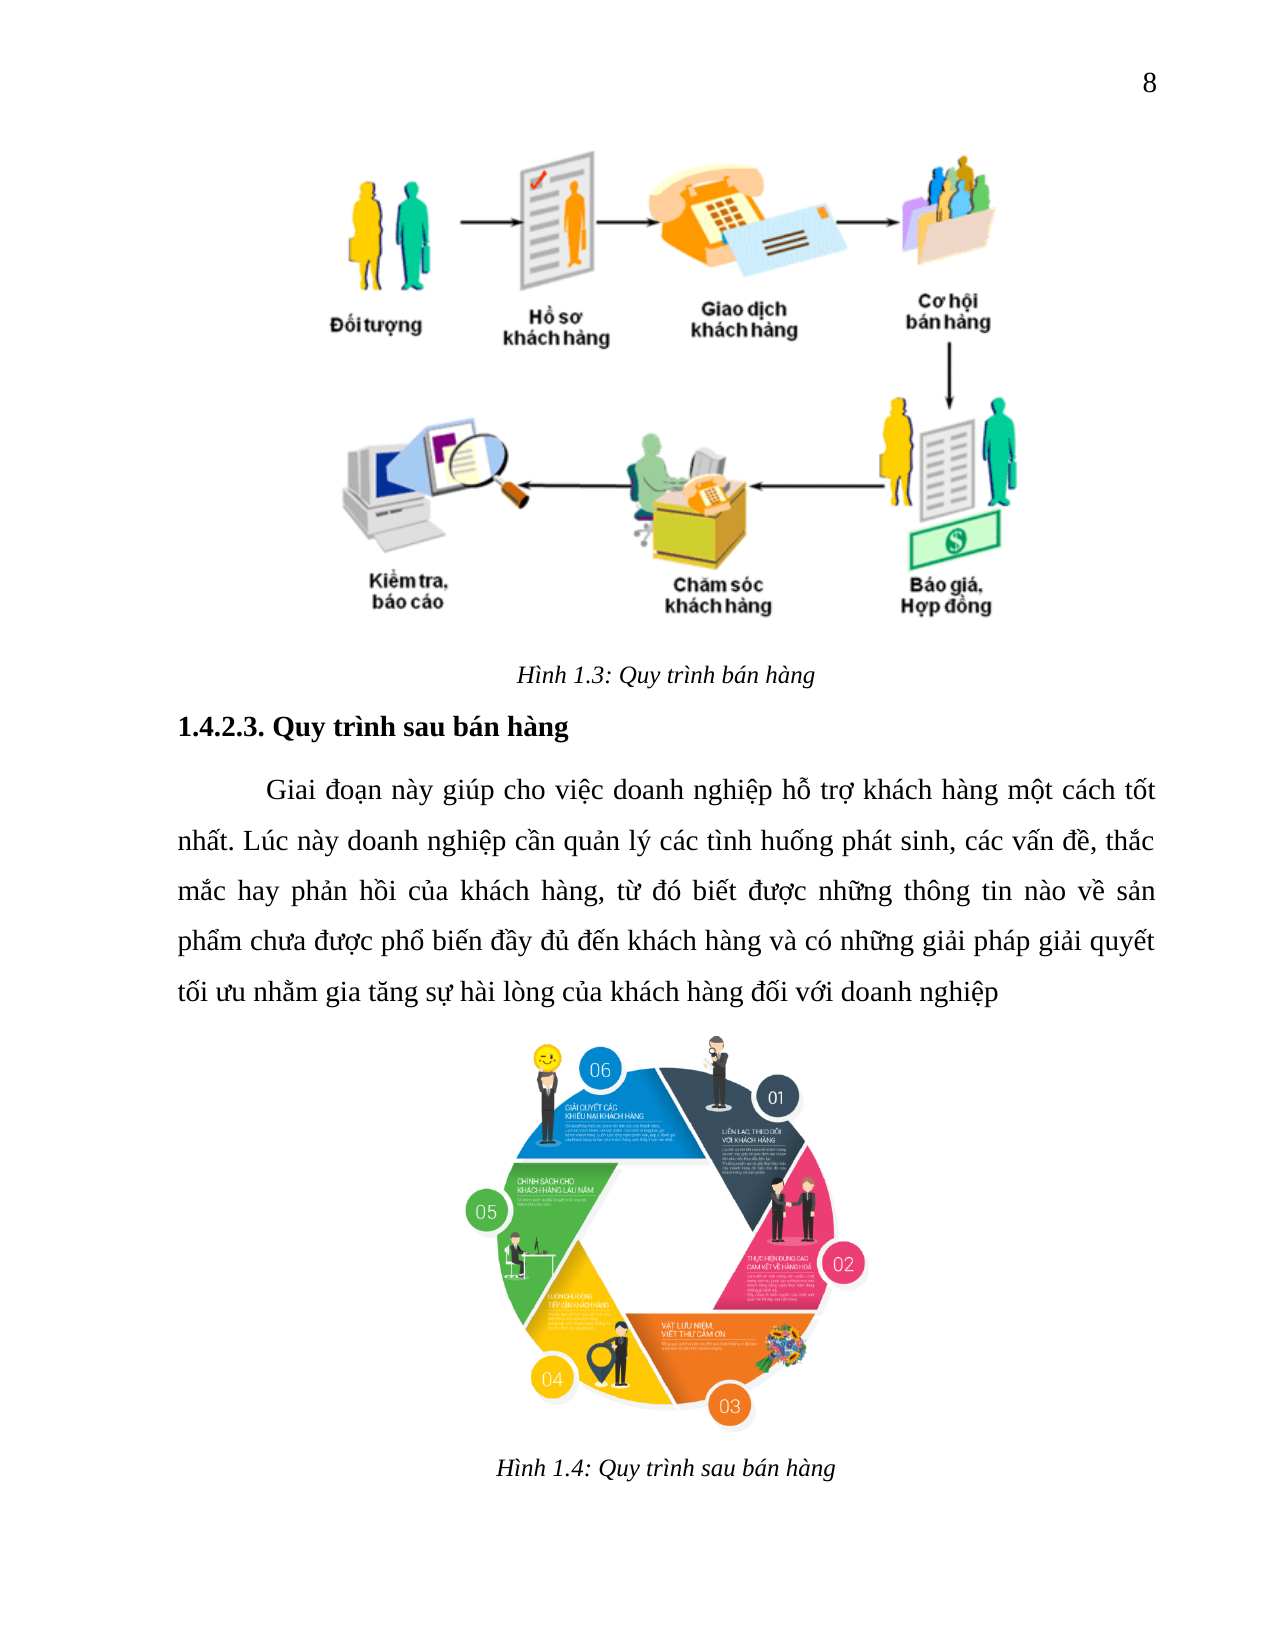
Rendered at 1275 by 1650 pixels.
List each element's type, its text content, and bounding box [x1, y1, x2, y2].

text Hình 1.3: Quy trình bán hàng [177, 660, 1157, 689]
text Hình 1.4: Quy trình sau bán hàng [177, 1453, 1157, 1481]
text Giai đoạn này giúp cho việc doanh nghiệp hỗ trợ khách hàng một cách tốt nhất. Lúc này doanh nghiệp cần quản lý các tình huống phát sinh, các vấn đề, thắc mắc hay phản hồi của khách hàng, từ đó biết được những thông tin nào về sản phẩm chưa được phổ biến đầy đủ đến khách hàng và có những giải pháp giải quyết tối ưu nhằm gia tăng sự hài lòng của khách hàng đối với doanh nghiệp [177, 772, 1157, 1007]
picture [465, 1036, 869, 1432]
text 1.4.2.3. Quy trình sau bán hàng [177, 709, 1157, 743]
picture [308, 147, 1026, 631]
